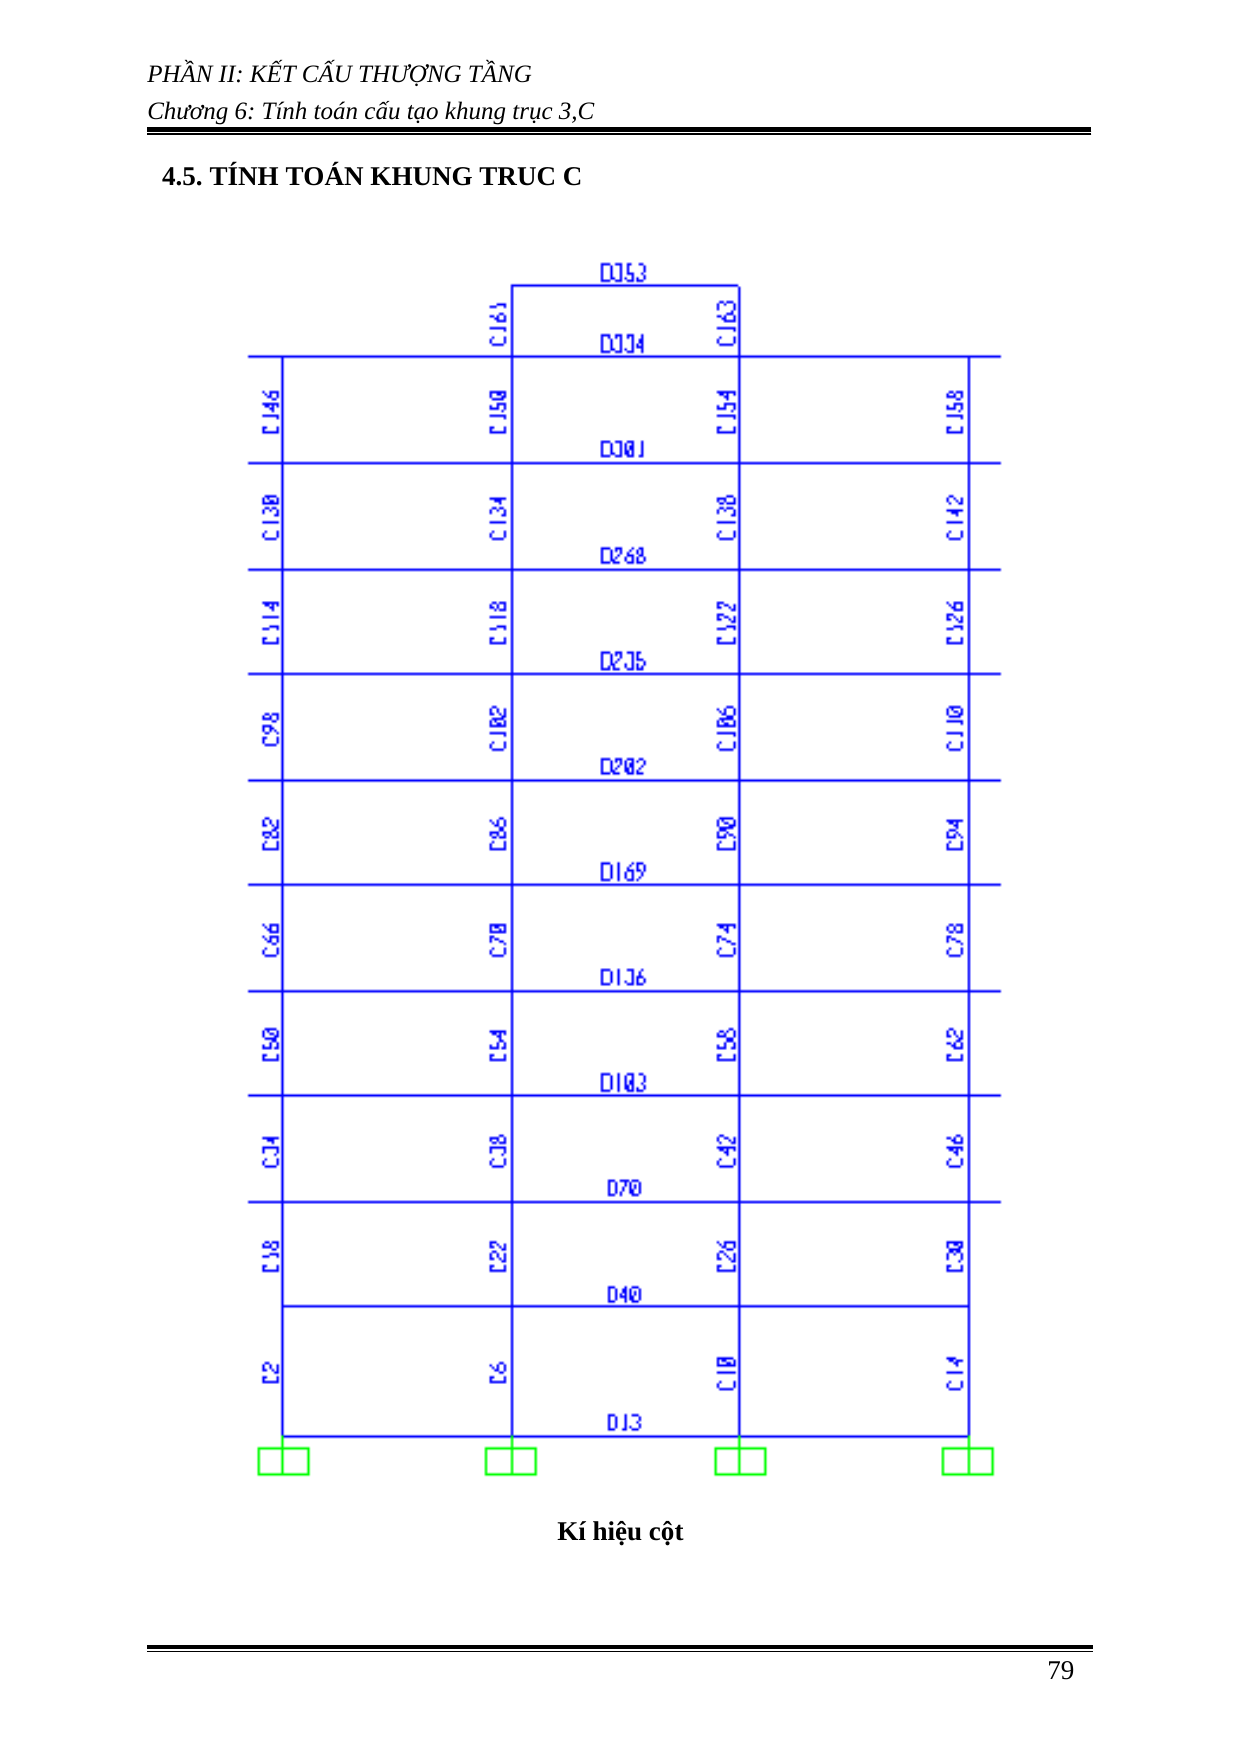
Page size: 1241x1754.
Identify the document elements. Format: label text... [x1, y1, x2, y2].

picture [147, 259, 1030, 1500]
subtitle tính toán KHUNG TRUC C [162, 159, 1093, 191]
text Kí hiệu cột [147, 1515, 1093, 1546]
